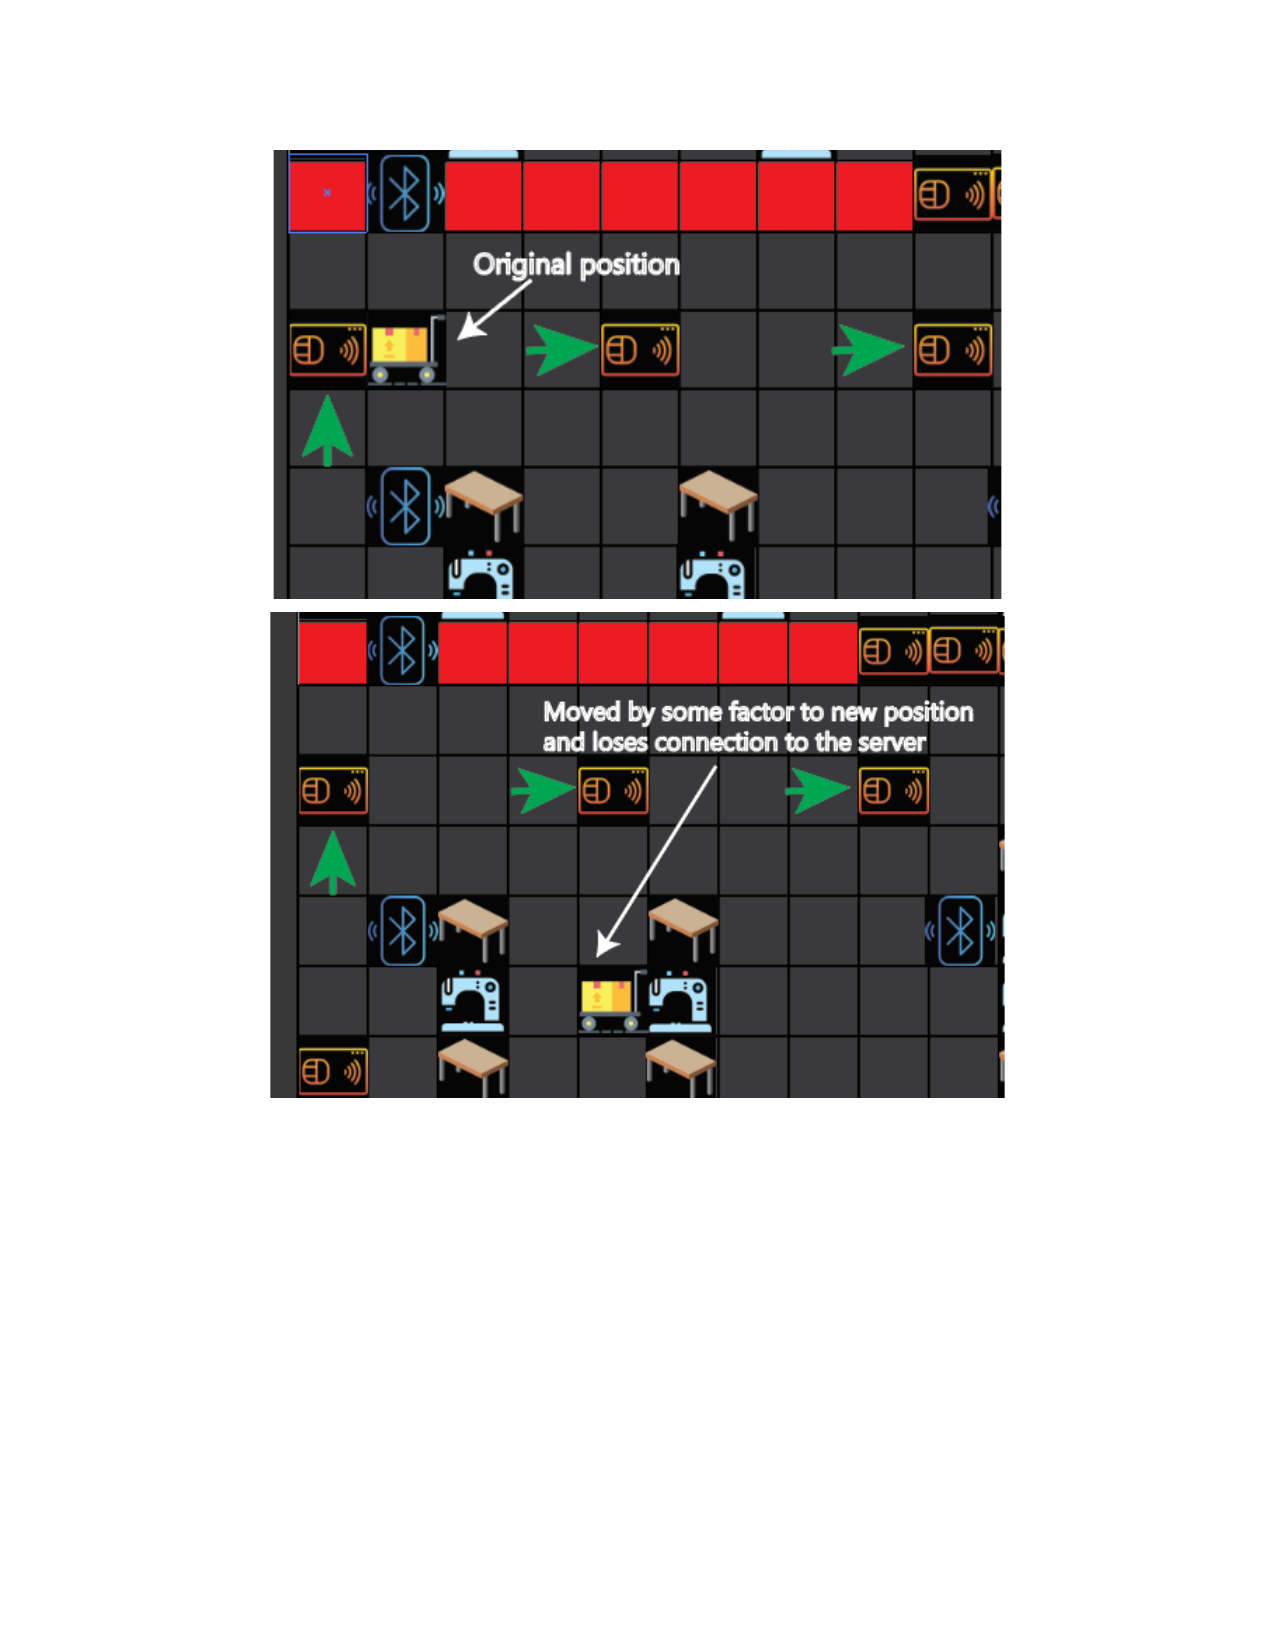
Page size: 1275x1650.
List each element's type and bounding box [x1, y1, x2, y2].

picture [270, 612, 1005, 1098]
picture [273, 150, 1002, 599]
